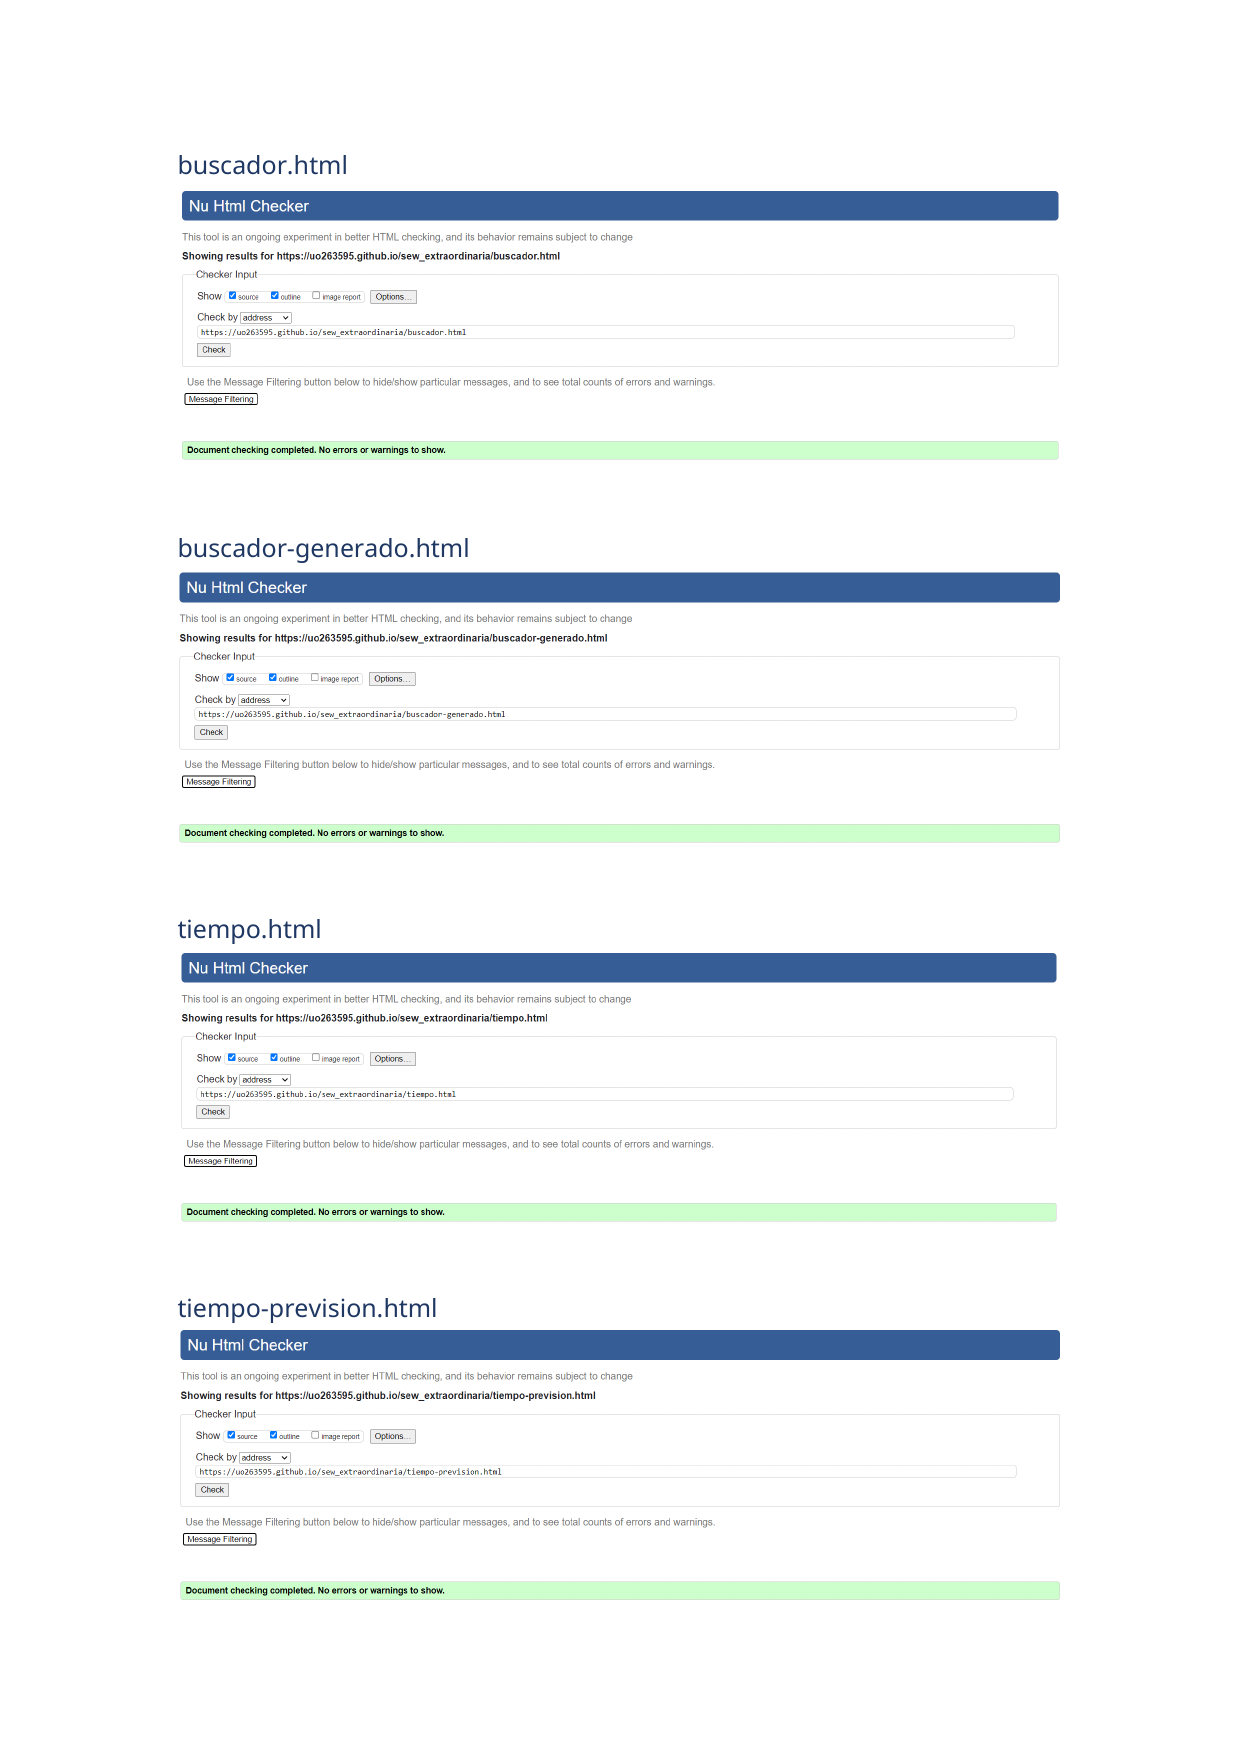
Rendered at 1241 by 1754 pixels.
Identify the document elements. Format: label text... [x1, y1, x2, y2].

subtitle tiempo-prevision.html [177, 1290, 1063, 1324]
picture [177, 567, 1063, 846]
picture [177, 184, 1063, 466]
picture [177, 1327, 1063, 1605]
subtitle tiempo.html [177, 911, 1063, 945]
picture [177, 948, 1063, 1225]
subtitle buscador.html [177, 148, 1063, 182]
subtitle buscador-generado.html [177, 531, 1063, 565]
